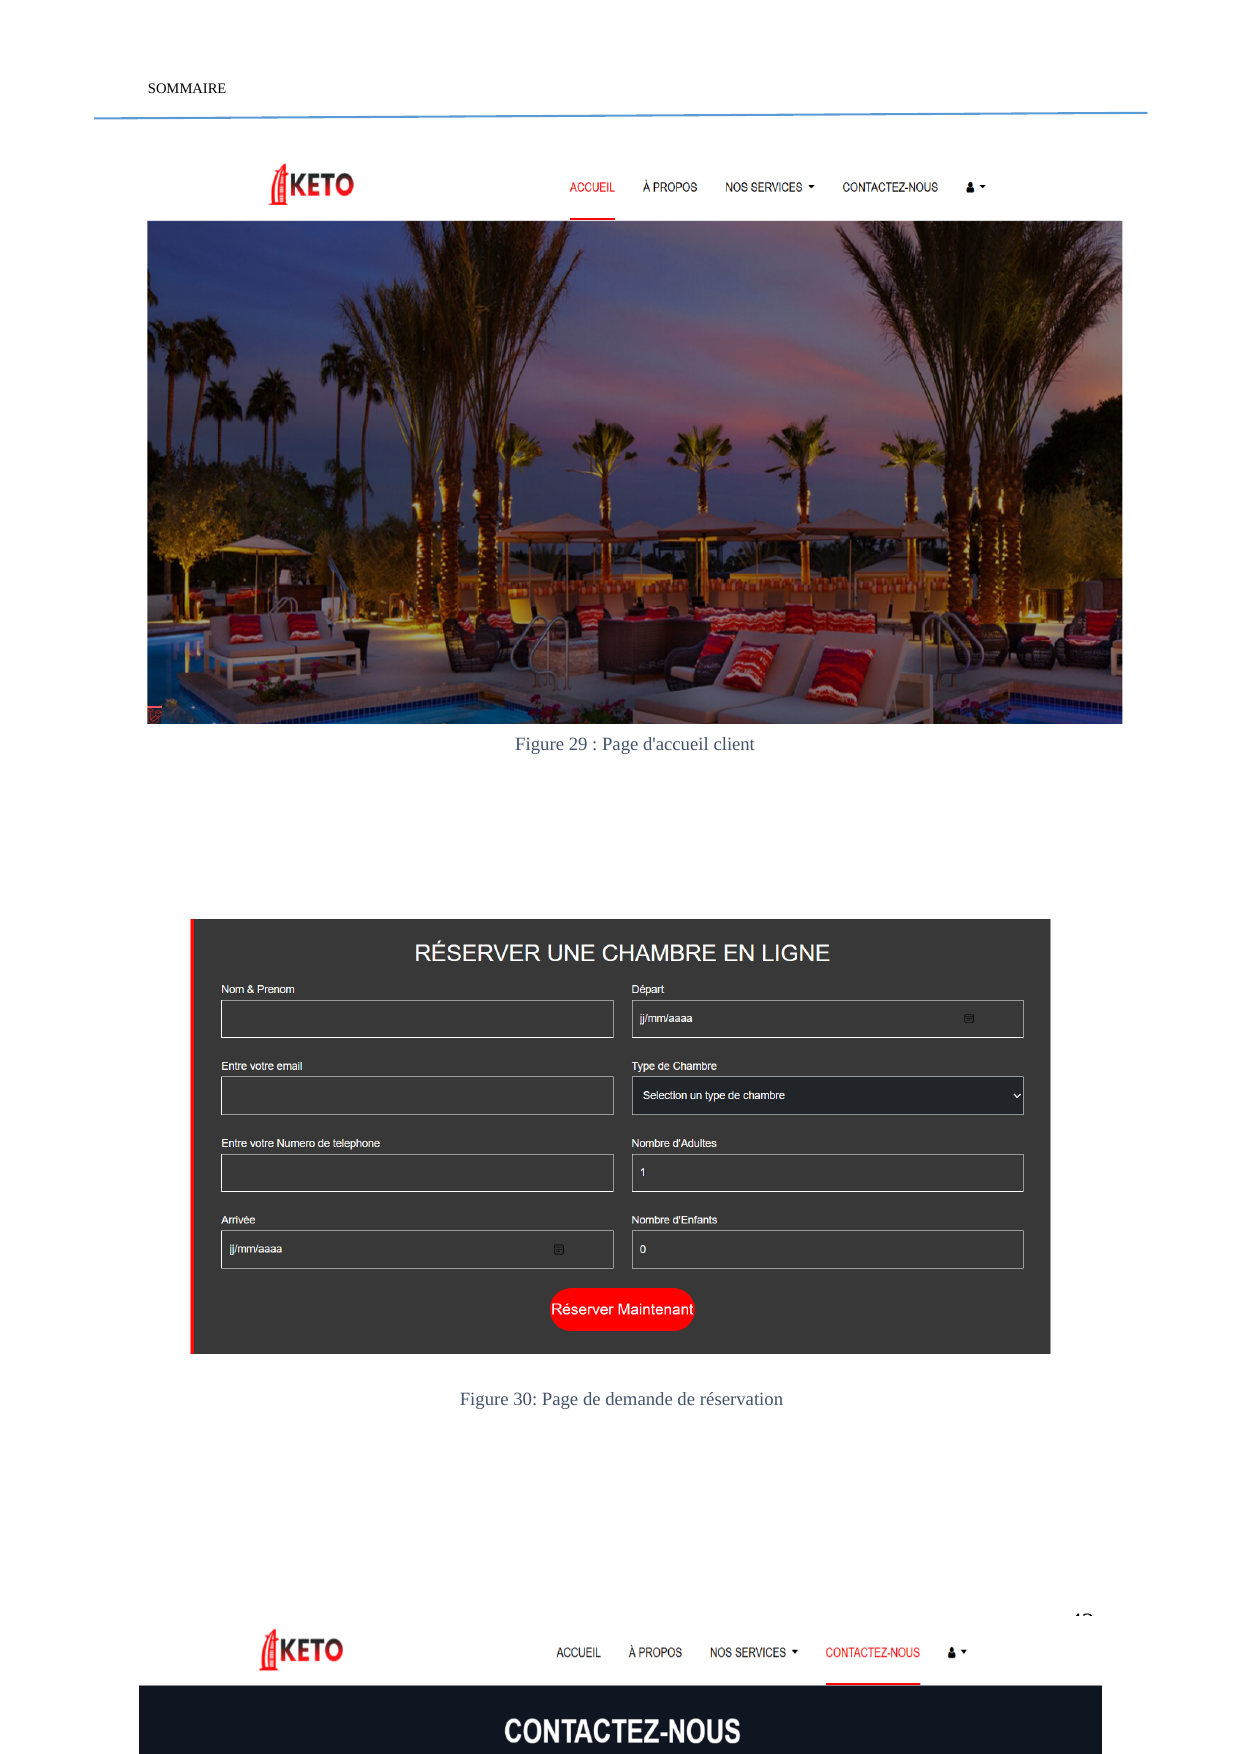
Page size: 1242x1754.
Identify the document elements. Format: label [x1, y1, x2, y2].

picture [120, 891, 1123, 1378]
picture [147, 155, 1123, 724]
picture [139, 1616, 1102, 1754]
